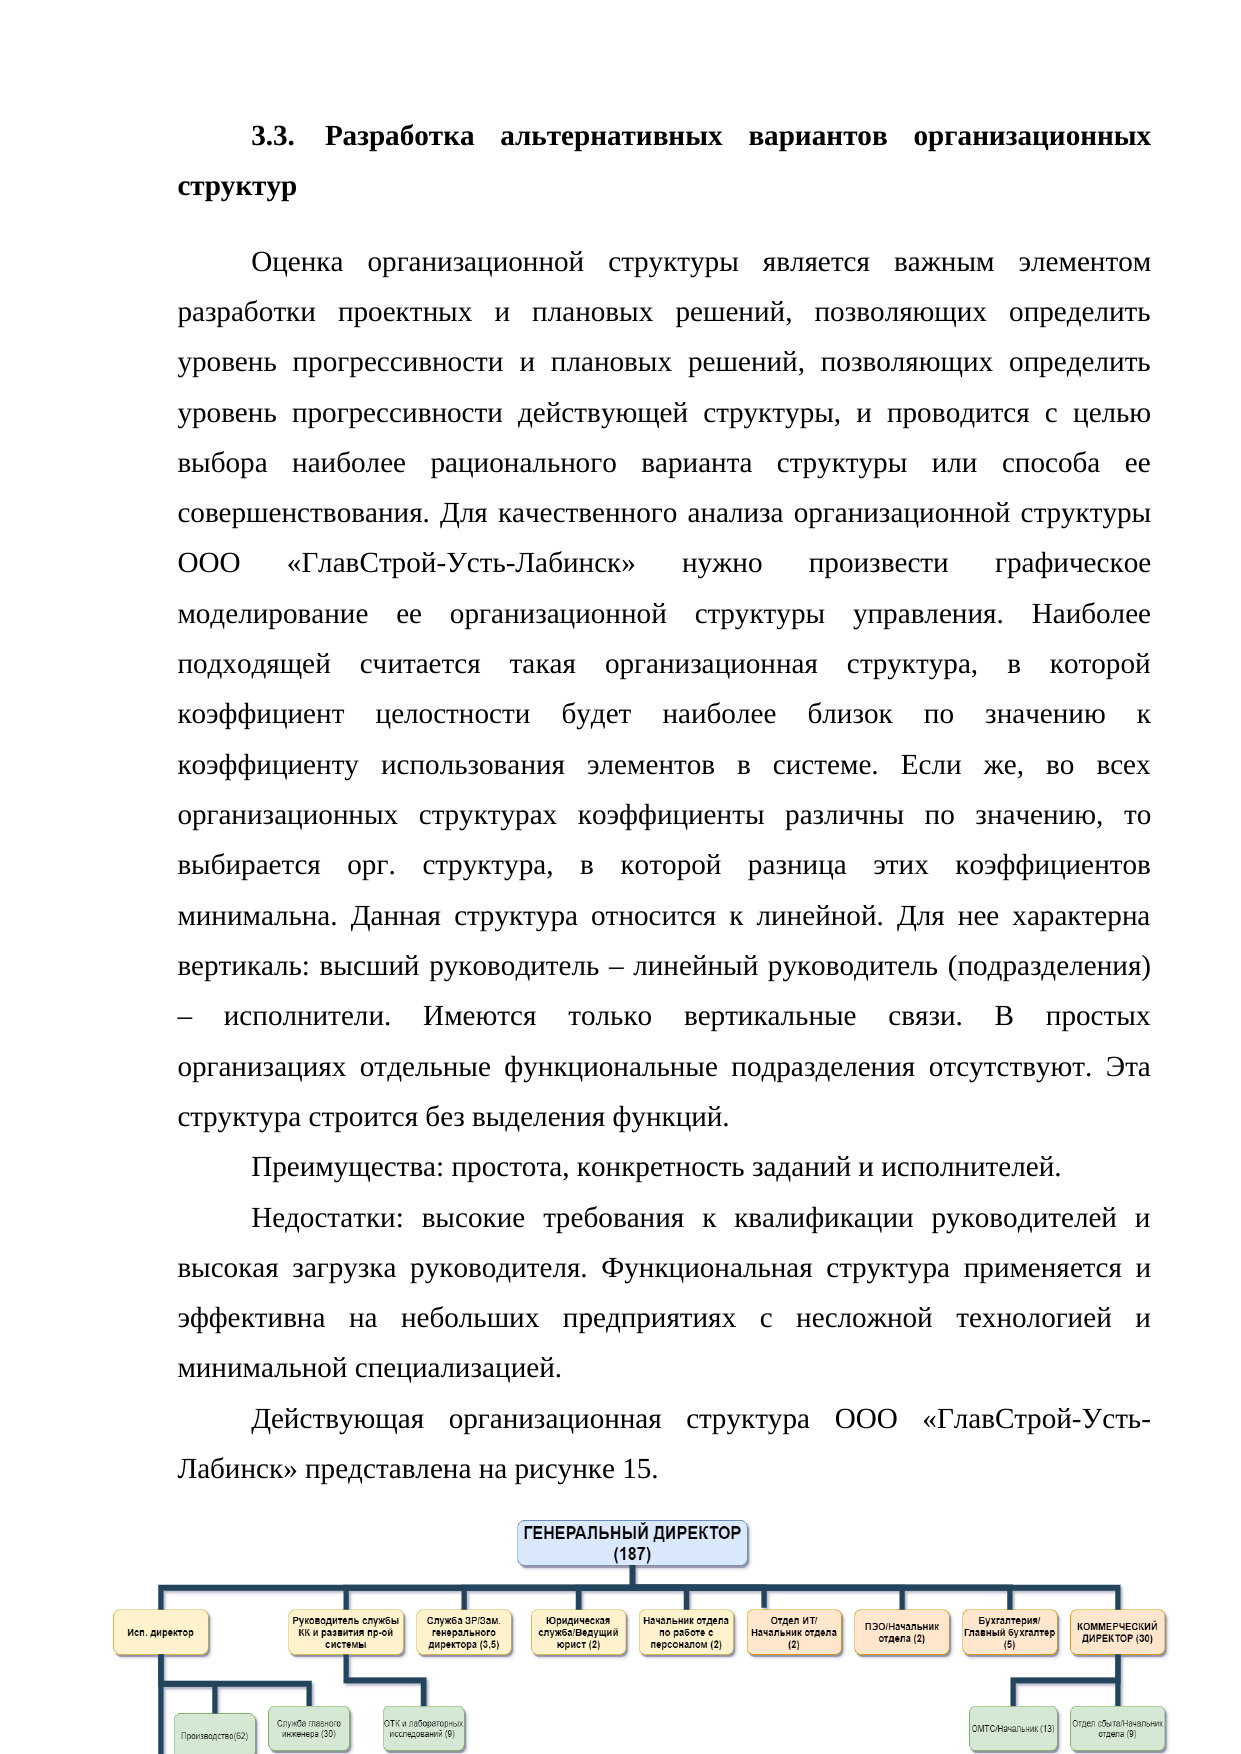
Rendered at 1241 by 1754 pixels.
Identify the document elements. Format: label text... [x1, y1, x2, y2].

picture [113, 1520, 1175, 1754]
text Преимущества: простота, конкретность заданий и исполнителей. [177, 1149, 1152, 1183]
text Недостатки: высокие требования к квалификации руководителей и высокая загрузка руководителя. Функциональная структура применяется и эффективна на небольших предприятиях с несложной технологией и минимальной специализацией. [177, 1200, 1152, 1384]
subtitle Разработка альтернативных вариантов организационных структур [177, 118, 1152, 202]
text Действующая организационная структура ООО «ГлавСтрой-Усть-Лабинск» представлена на рисунке 15. [177, 1401, 1152, 1485]
text Оценка организационной структуры является важным элементом разработки проектных и плановых решений, позволяющих определить уровень прогрессивности и плановых решений, позволяющих определить уровень прогрессивности действующей структуры, и проводится с целью выбора наиболее рационального варианта структуры или способа ее совершенствования. Для качественного анализа организационной структуры ООО «ГлавСтрой-Усть-Лабинск» нужно произвести графическое моделирование ее организационной структуры управления. Наиболее подходящей считается такая организационная структура, в которой коэффициент целостности будет наиболее близок по значению к коэффициенту использования элементов в системе. Если же, во всех организационных структурах коэффициенты различны по значению, то выбирается орг. структура, в которой разница этих коэффициентов минимальна. Данная структура относится к линейной. Для нее характерна вертикаль: высший руководитель – линейный руководитель (подразделения) – исполнители. Имеются только вертикальные связи. В простых организациях отдельные функциональные подразделения отсутствуют. Эта структура строится без выделения функций. [177, 244, 1152, 1133]
